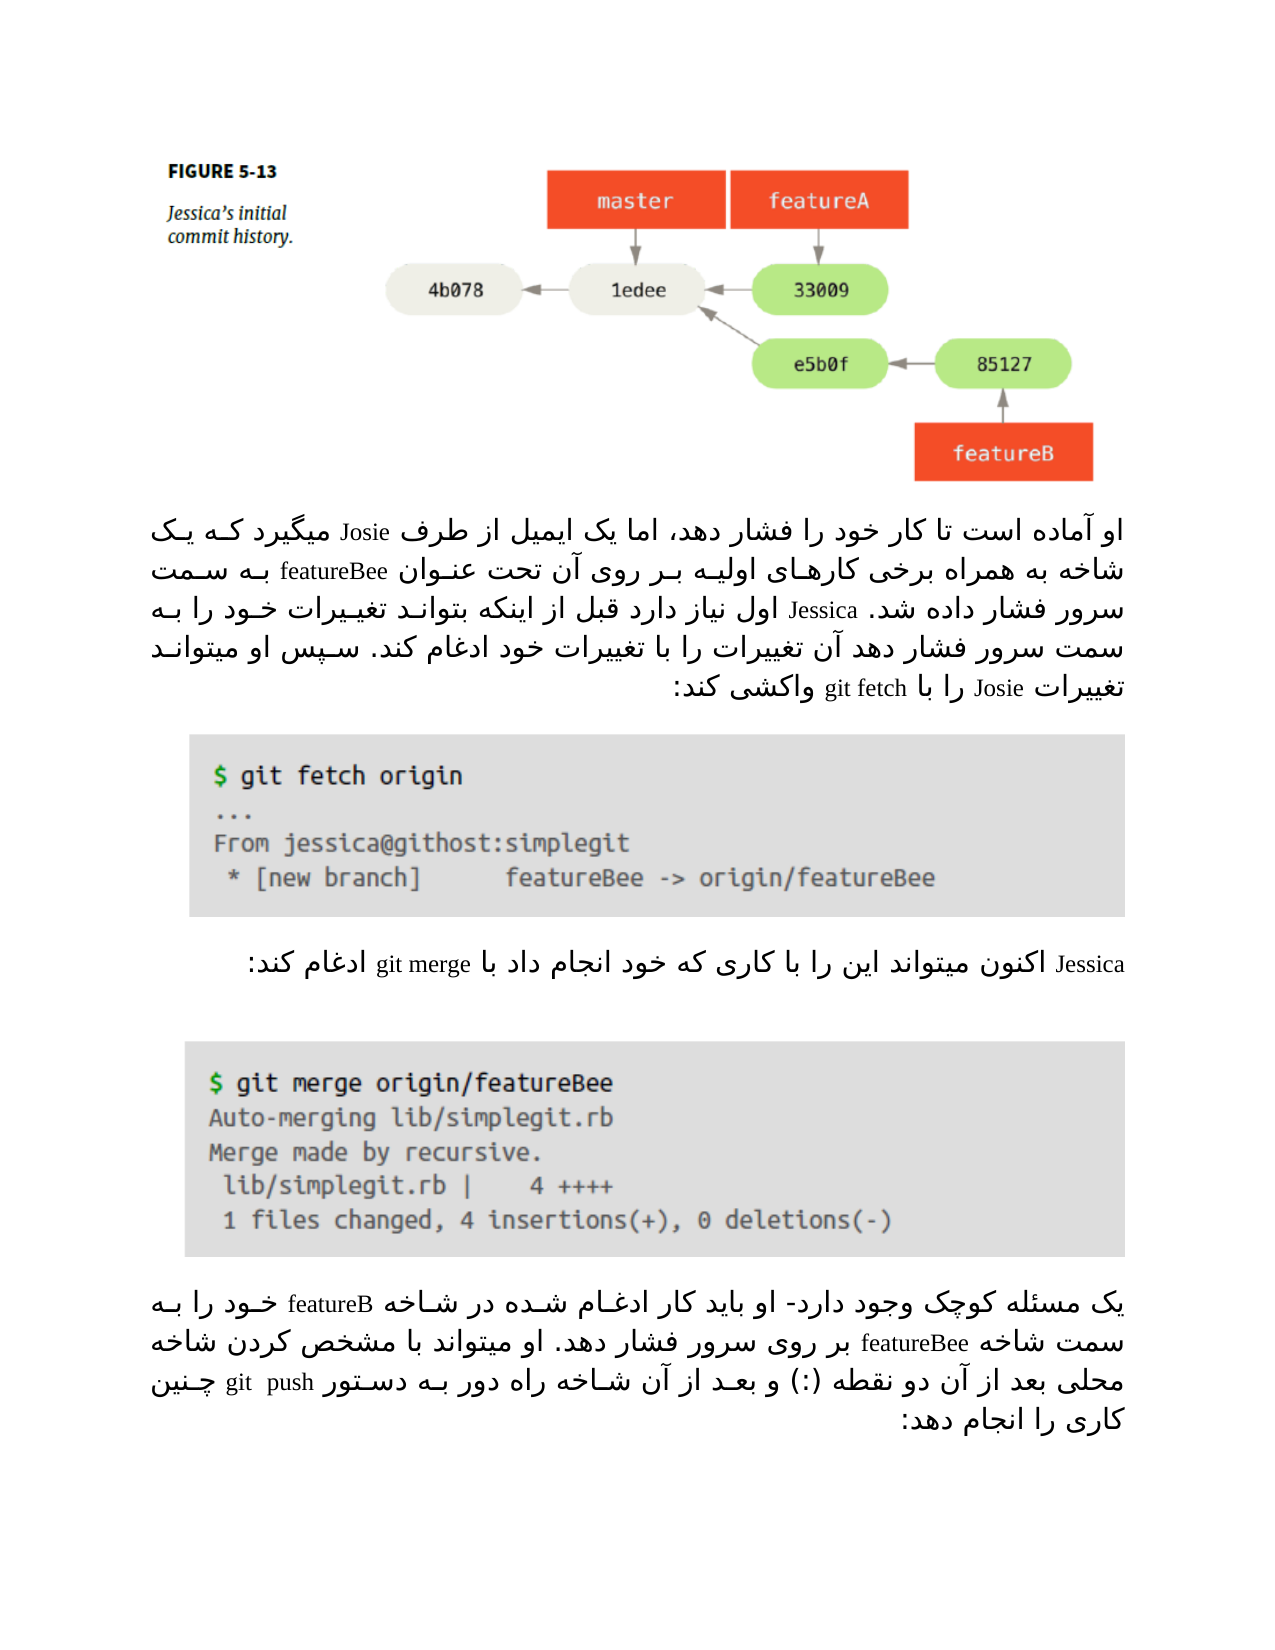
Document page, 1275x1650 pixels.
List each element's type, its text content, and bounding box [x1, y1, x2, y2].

text او آماده است تا کار خود را فشار دهد، اما یک ایمیل از طرف Josie میگیرد که یک شاخه به همراه برخی کارهای اولیه بر روی آن تحت عنوان featureBee به سمت سرور فشار داده شد. Jessica اول نیاز دارد قبل از اینکه بتواند تغییرات خود را به سمت سرور فشار دهد آن تغییرات را با تغییرات خود ادغام کند. سپس او میتواند تغییرات Josie را با git fetch واکشی کند: [150, 513, 1125, 703]
text Jessica اکنون میتواند این را با کاری که خود انجام داد با git merge ادغام کند: [150, 945, 1125, 979]
text یک مسئله کوچک وجود دارد- او باید کار ادغام شده در شاخه featureB خود را به سمت شاخه featureBee بر روی سرور فشار دهد. او میتواند با مشخص کردن شاخه محلی بعد از آن دو نقطه (:) و بعد از آن شاخه راه دور به دستور git push چنین کاری را انجام دهد: [150, 1286, 1125, 1437]
